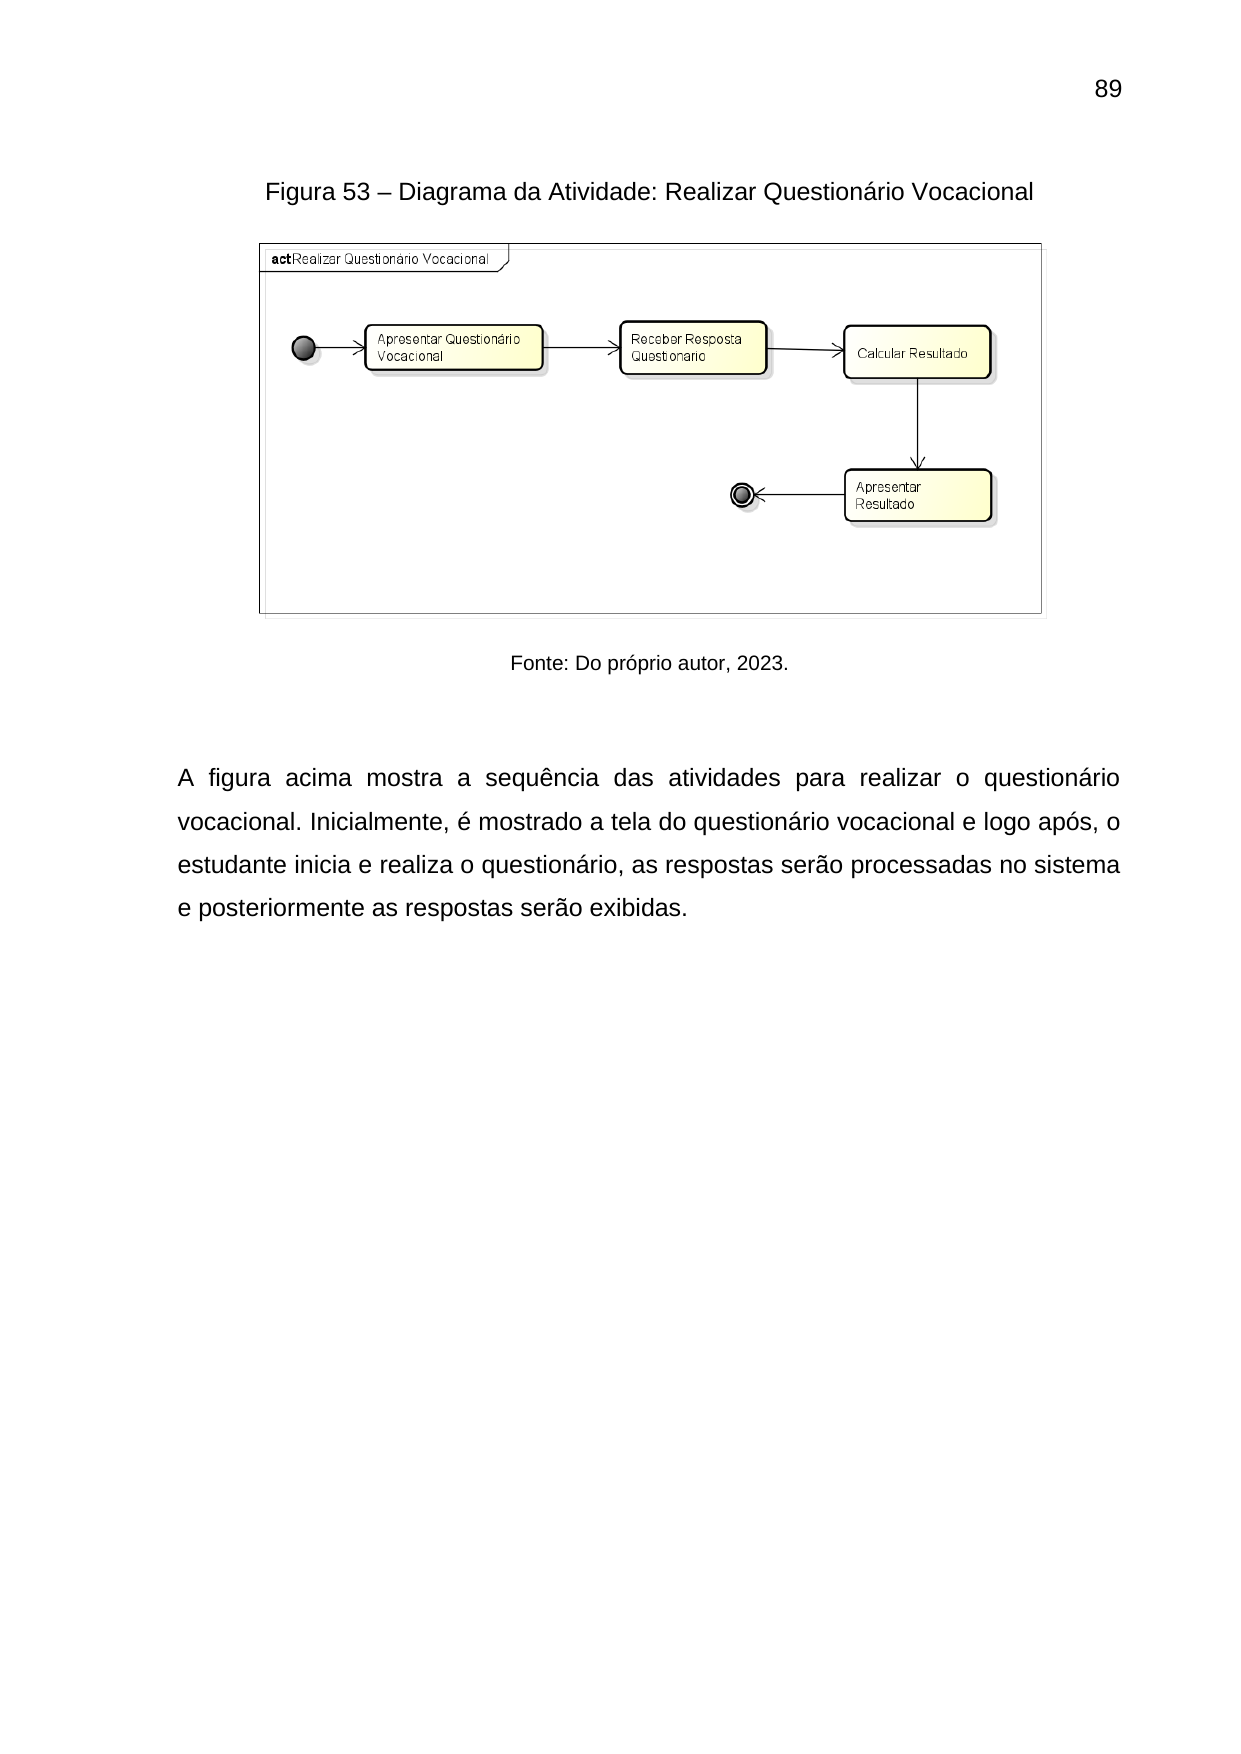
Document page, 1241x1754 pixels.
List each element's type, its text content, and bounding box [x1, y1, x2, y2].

picture [248, 232, 1052, 624]
text Figura 53 – Diagrama da Atividade: Realizar Questionário Vocacional [177, 177, 1122, 206]
text A figura acima mostra a sequência das atividades para realizar o questionário vocacional. Inicialmente, é mostrado a tela do questionário vocacional e logo após, o estudante inicia e realiza o questionário, as respostas serão processadas no sistema e posteriormente as respostas serão exibidas. [177, 763, 1122, 921]
text Fonte: Do próprio autor, 2023. [177, 651, 1122, 675]
